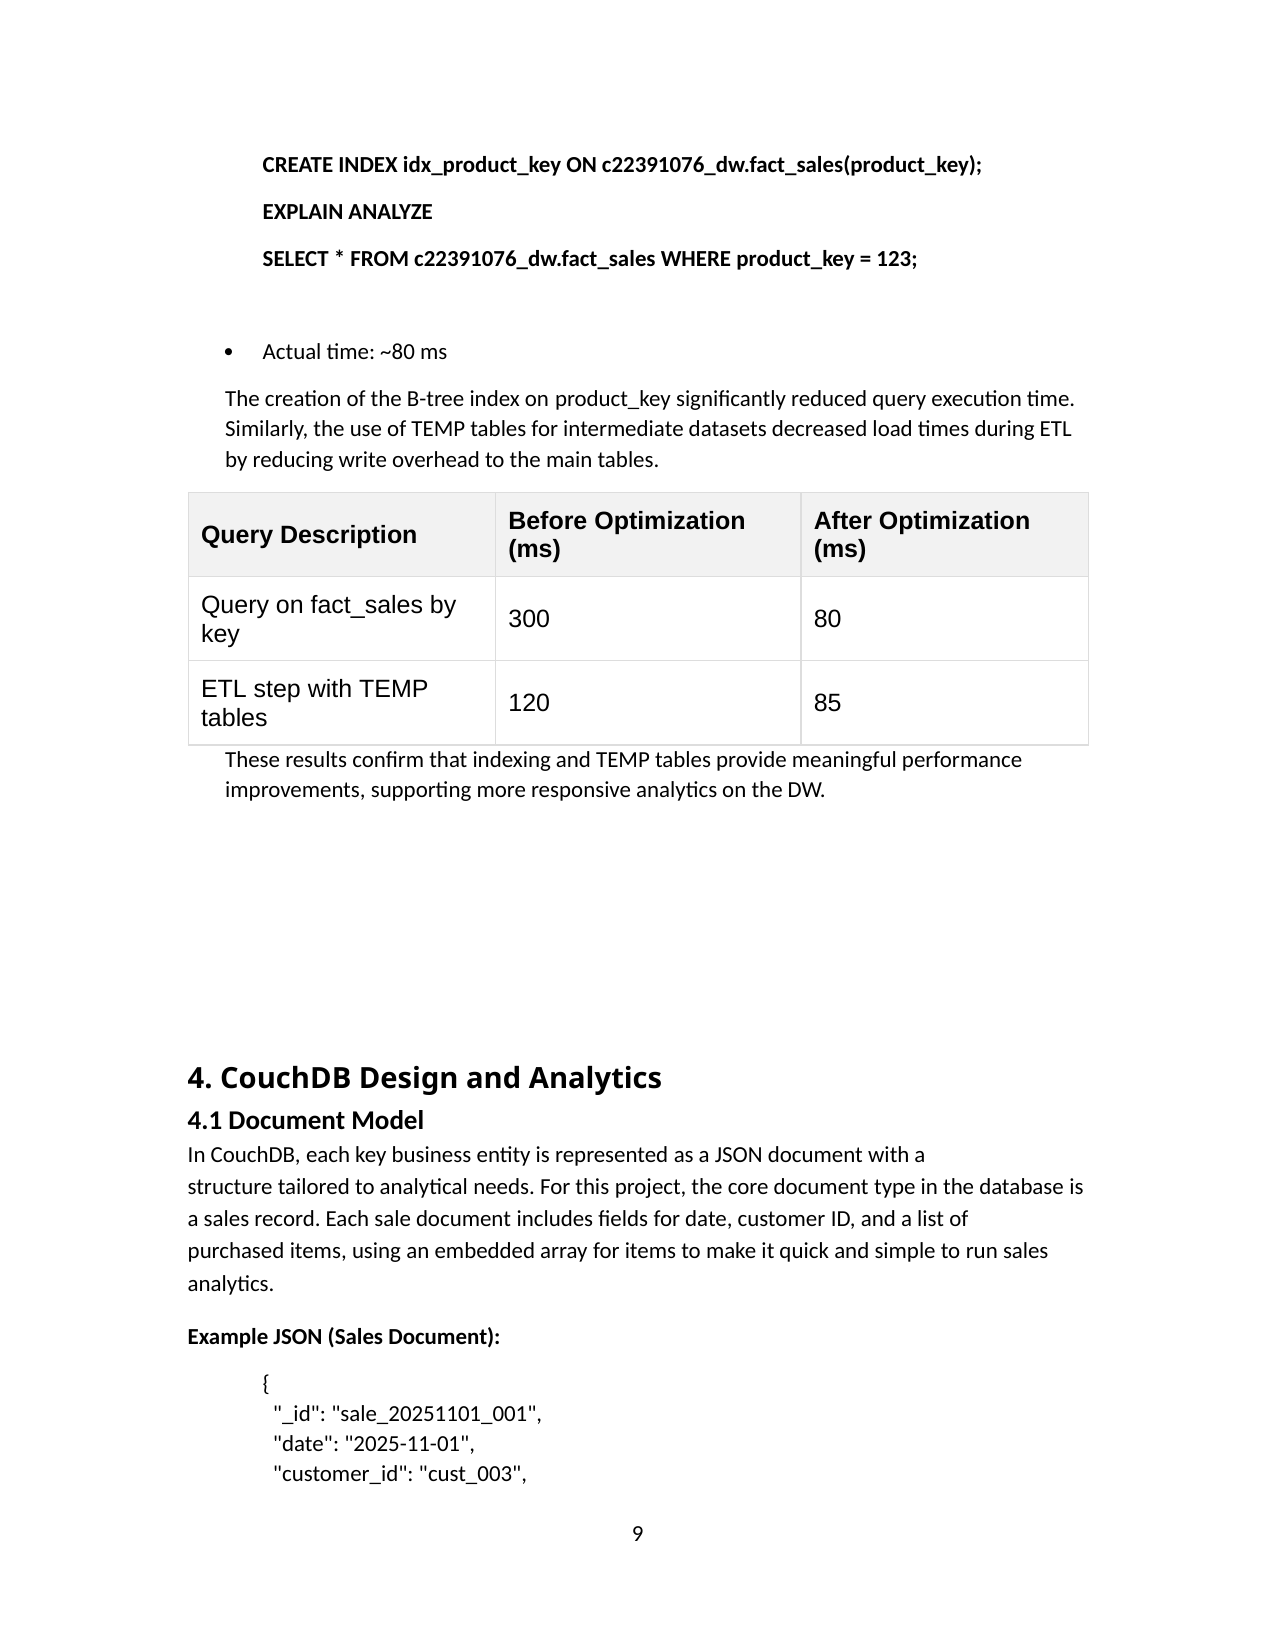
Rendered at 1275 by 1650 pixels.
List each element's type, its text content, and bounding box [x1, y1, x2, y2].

text 4.1 Document Model In CouchDB, each key business entity is represented as a JSON document with a structure tailored to analytical needs. For this project, the core document type in the database is a sales record. Each sale document includes fields for date, customer ID, and a list of purchased items, using an embedded array for items to make it quick and simple to run sales analytics. [187, 1103, 1087, 1297]
list Actual time: ~80 ms [225, 337, 1087, 366]
table_cell 120 [496, 661, 800, 744]
text The creation of the B-tree index on product_key significantly reduced query execution time. Similarly, the use of TEMP tables for intermediate datasets decreased load times during ETL by reducing write overhead to the main tables. [225, 384, 1087, 473]
text CREATE INDEX idx_product_key ON c22391076_dw.fact_sales(product_key); [262, 150, 1087, 178]
table_cell 300 [496, 577, 800, 660]
table_header After Optimization (ms) [802, 493, 1088, 576]
text Example JSON (Sales Document): [187, 1322, 1087, 1350]
table_cell 85 [802, 661, 1088, 744]
table_cell ETL step with TEMP tables [189, 661, 495, 744]
text SELECT * FROM c22391076_dw.fact_sales WHERE product_key = 123; [262, 244, 1087, 272]
list "customer_id": "cust_003", [262, 1459, 1087, 1487]
text These results confirm that indexing and TEMP tables provide meaningful performance improvements, supporting more responsive analytics on the DW. [225, 746, 1087, 804]
list "_id": "sale_20251101_001", [262, 1399, 1087, 1427]
table_header Before Optimization (ms) [496, 493, 800, 576]
subtitle 4. CouchDB Design and Analytics [187, 1057, 1087, 1097]
table_cell 80 [802, 577, 1088, 660]
table_cell Query on fact_sales by key [189, 577, 495, 660]
text EXPLAIN ANALYZE [262, 197, 1087, 225]
list { [262, 1369, 1087, 1397]
list "date": "2025-11-01", [262, 1429, 1087, 1457]
table_header Query Description [189, 493, 495, 576]
